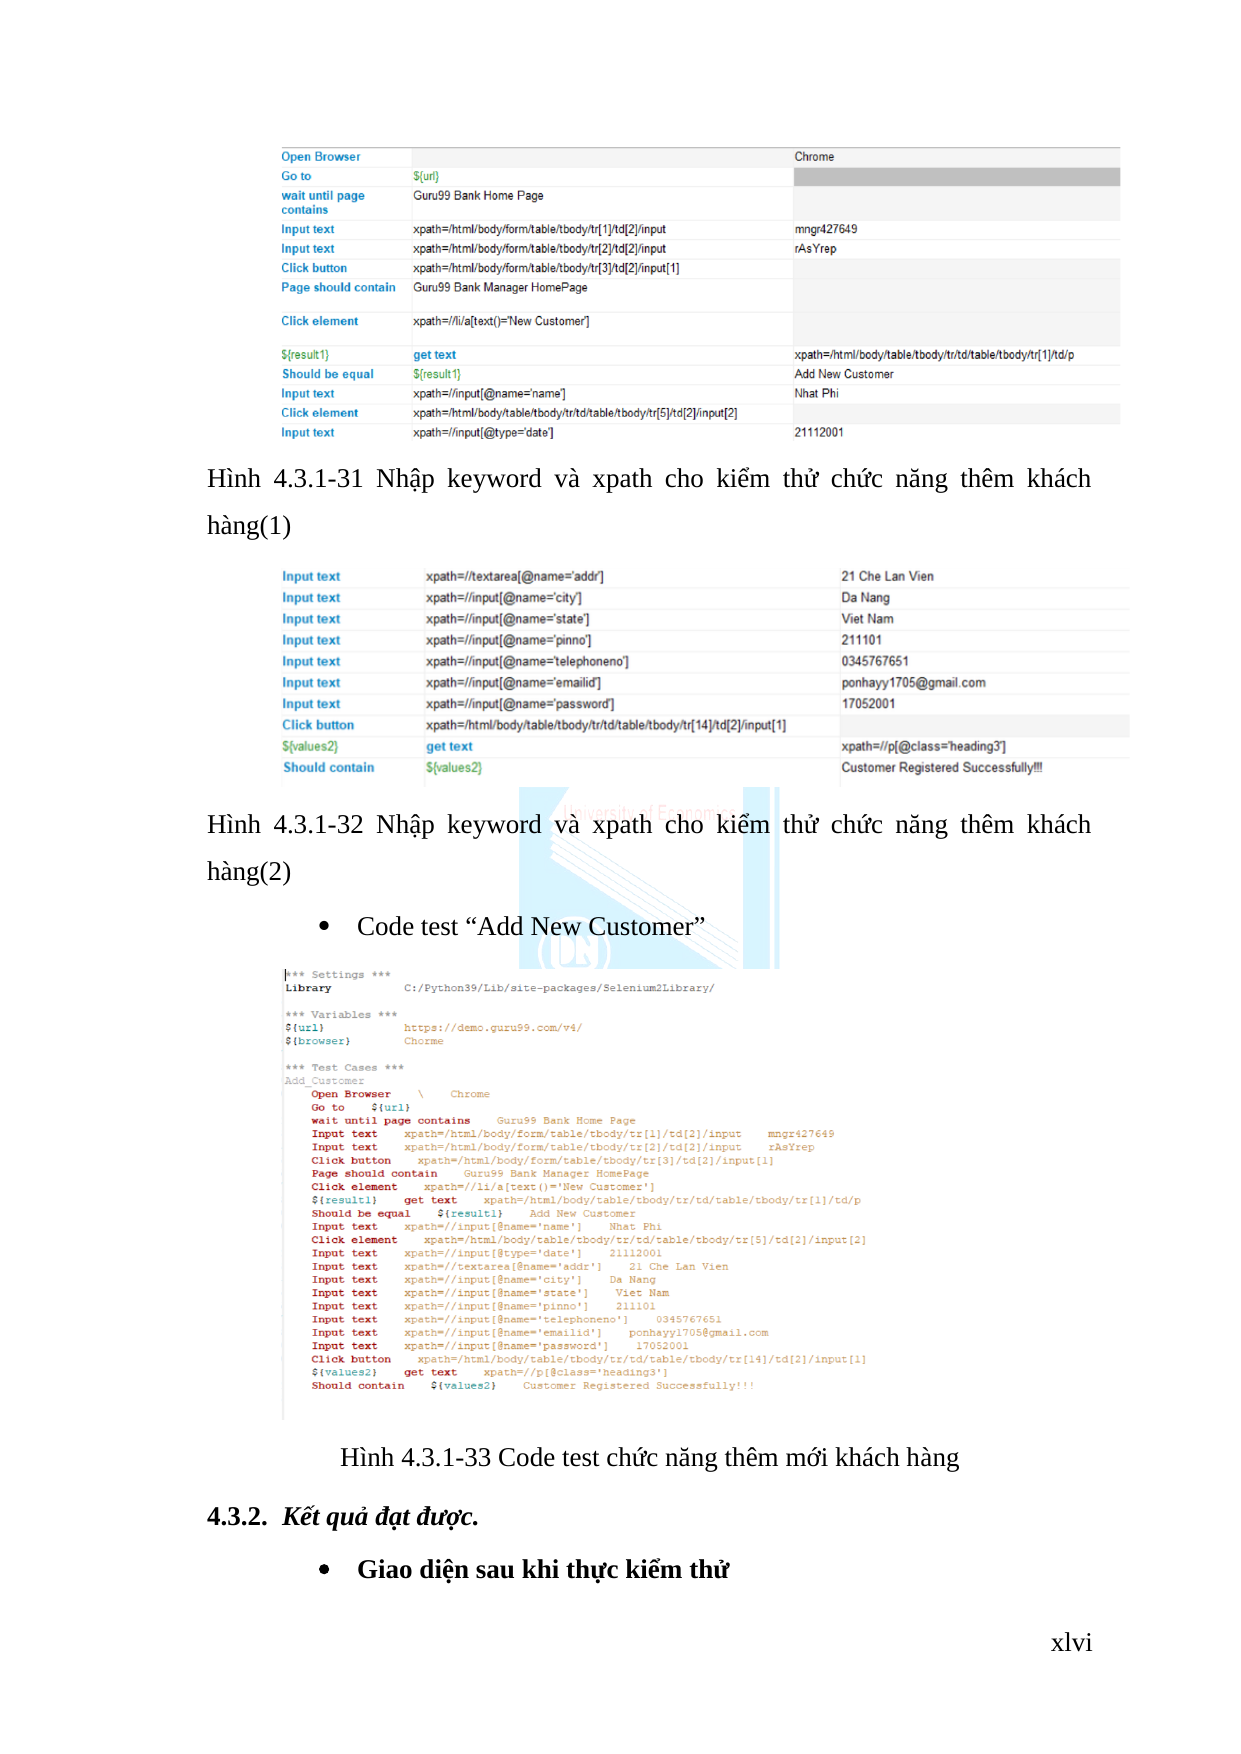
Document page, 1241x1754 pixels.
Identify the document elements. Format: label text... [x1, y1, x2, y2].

picture [281, 147, 1121, 441]
picture [281, 969, 1035, 1420]
list Giao diện sau khi thực kiểm thử [319, 1553, 1092, 1585]
picture [281, 568, 1130, 787]
list Code test “Add New Customer” [319, 910, 1092, 941]
subtitle Kết quả đạt được. [207, 1501, 1092, 1532]
text Hình - Nhập keyword và xpath cho kiểm thử chức năng thêm khách hàng(2) [207, 808, 1092, 886]
text Hình - Nhập keyword và xpath cho kiểm thử chức năng thêm khách hàng(1) [207, 462, 1092, 540]
text Hình - Code test chức năng thêm mới khách hàng [207, 1441, 1092, 1472]
